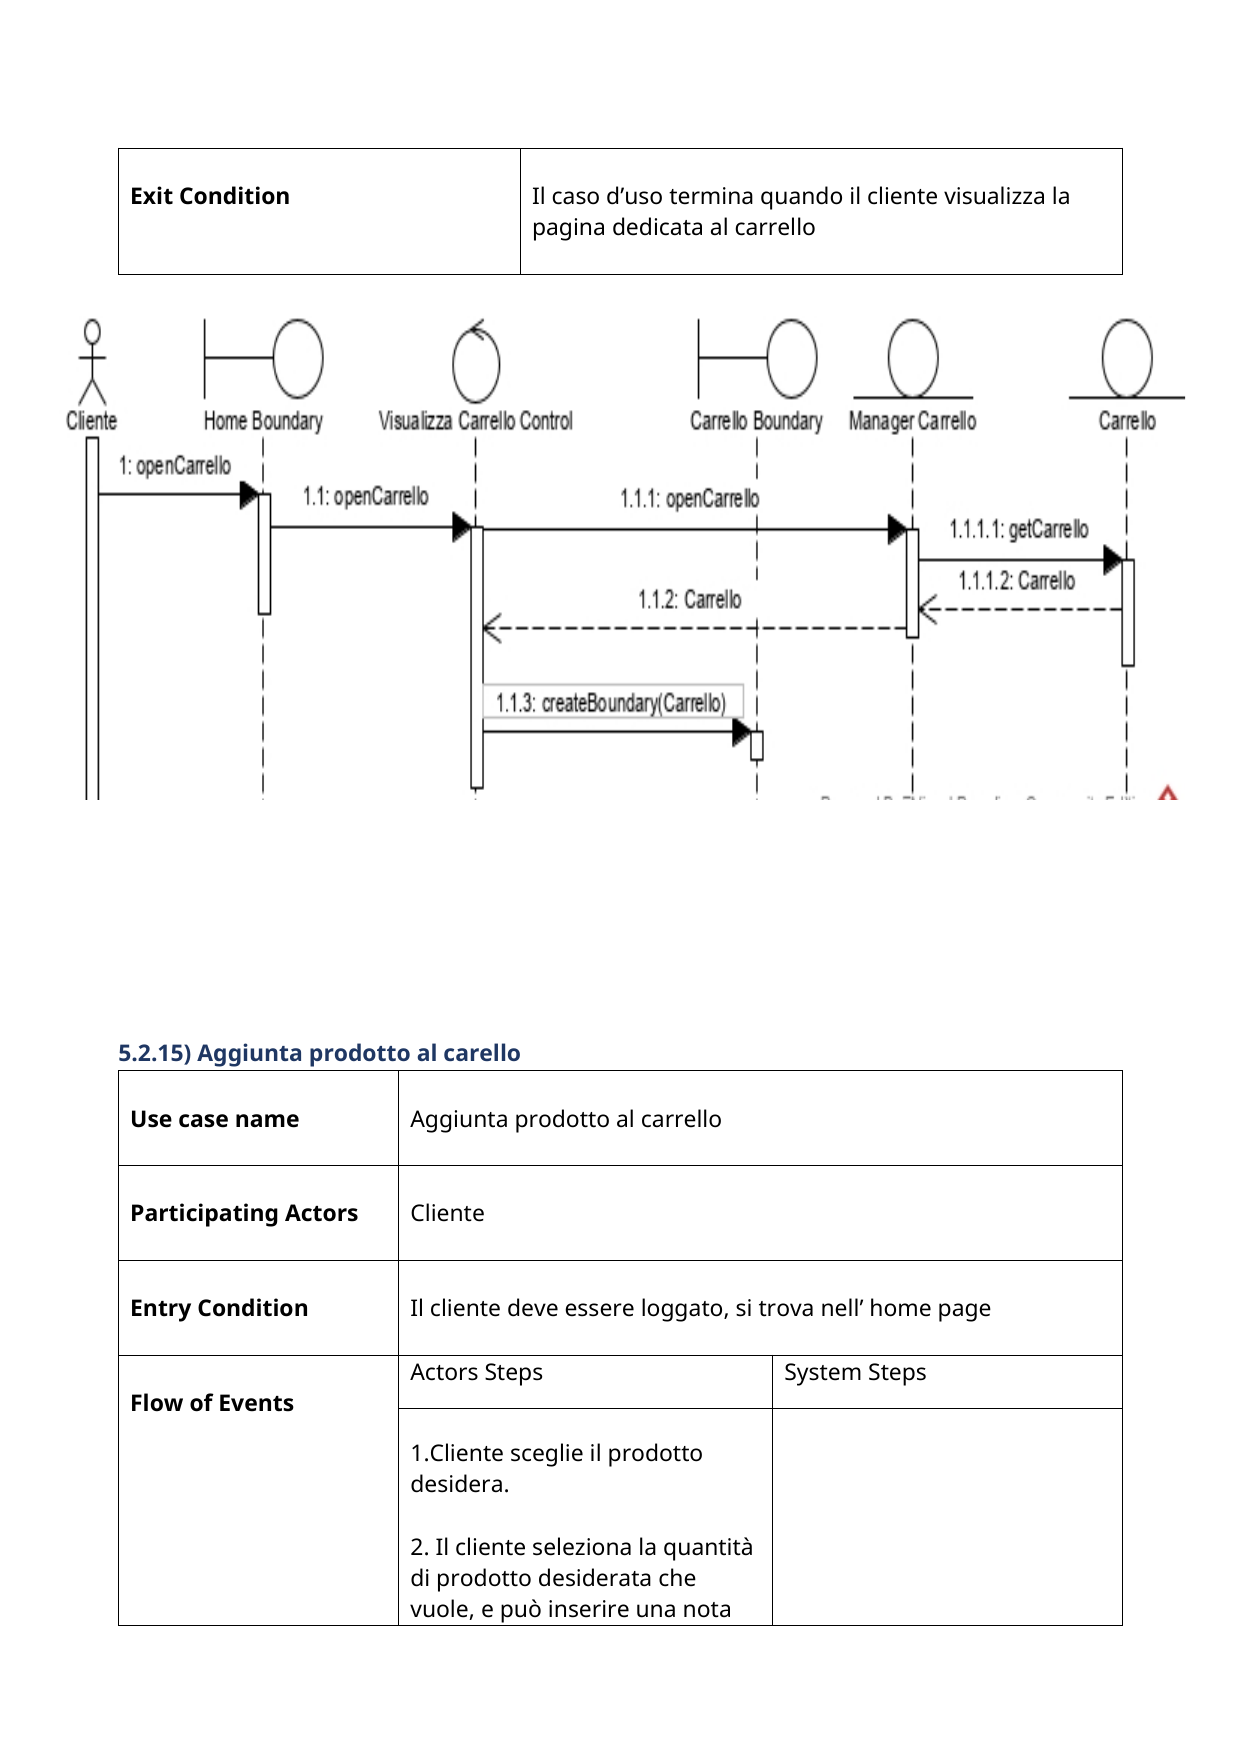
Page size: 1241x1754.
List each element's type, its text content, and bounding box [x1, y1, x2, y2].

table_header Use case name [119, 1071, 398, 1165]
table_cell System Steps [773, 1356, 1122, 1408]
table_cell Exit Condition [119, 149, 520, 274]
table_cell Il cliente deve essere loggato, si trova nell’ home page [399, 1261, 1122, 1354]
table_cell Flow of Events [119, 1356, 398, 1624]
table_cell Participating Actors [119, 1166, 398, 1260]
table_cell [399, 1409, 772, 1624]
table_cell Actors Steps [399, 1356, 772, 1408]
subtitle 5.2.15) Aggiunta prodotto al carello [118, 1036, 1122, 1068]
picture [44, 316, 1186, 800]
table_cell Il caso d’uso termina quando il cliente visualizza la pagina dedicata al carrello [521, 149, 1122, 274]
table_header Aggiunta prodotto al carrello [399, 1071, 1122, 1165]
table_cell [773, 1409, 1122, 1624]
table_cell Entry Condition [119, 1261, 398, 1354]
table_cell Cliente [399, 1166, 1122, 1260]
